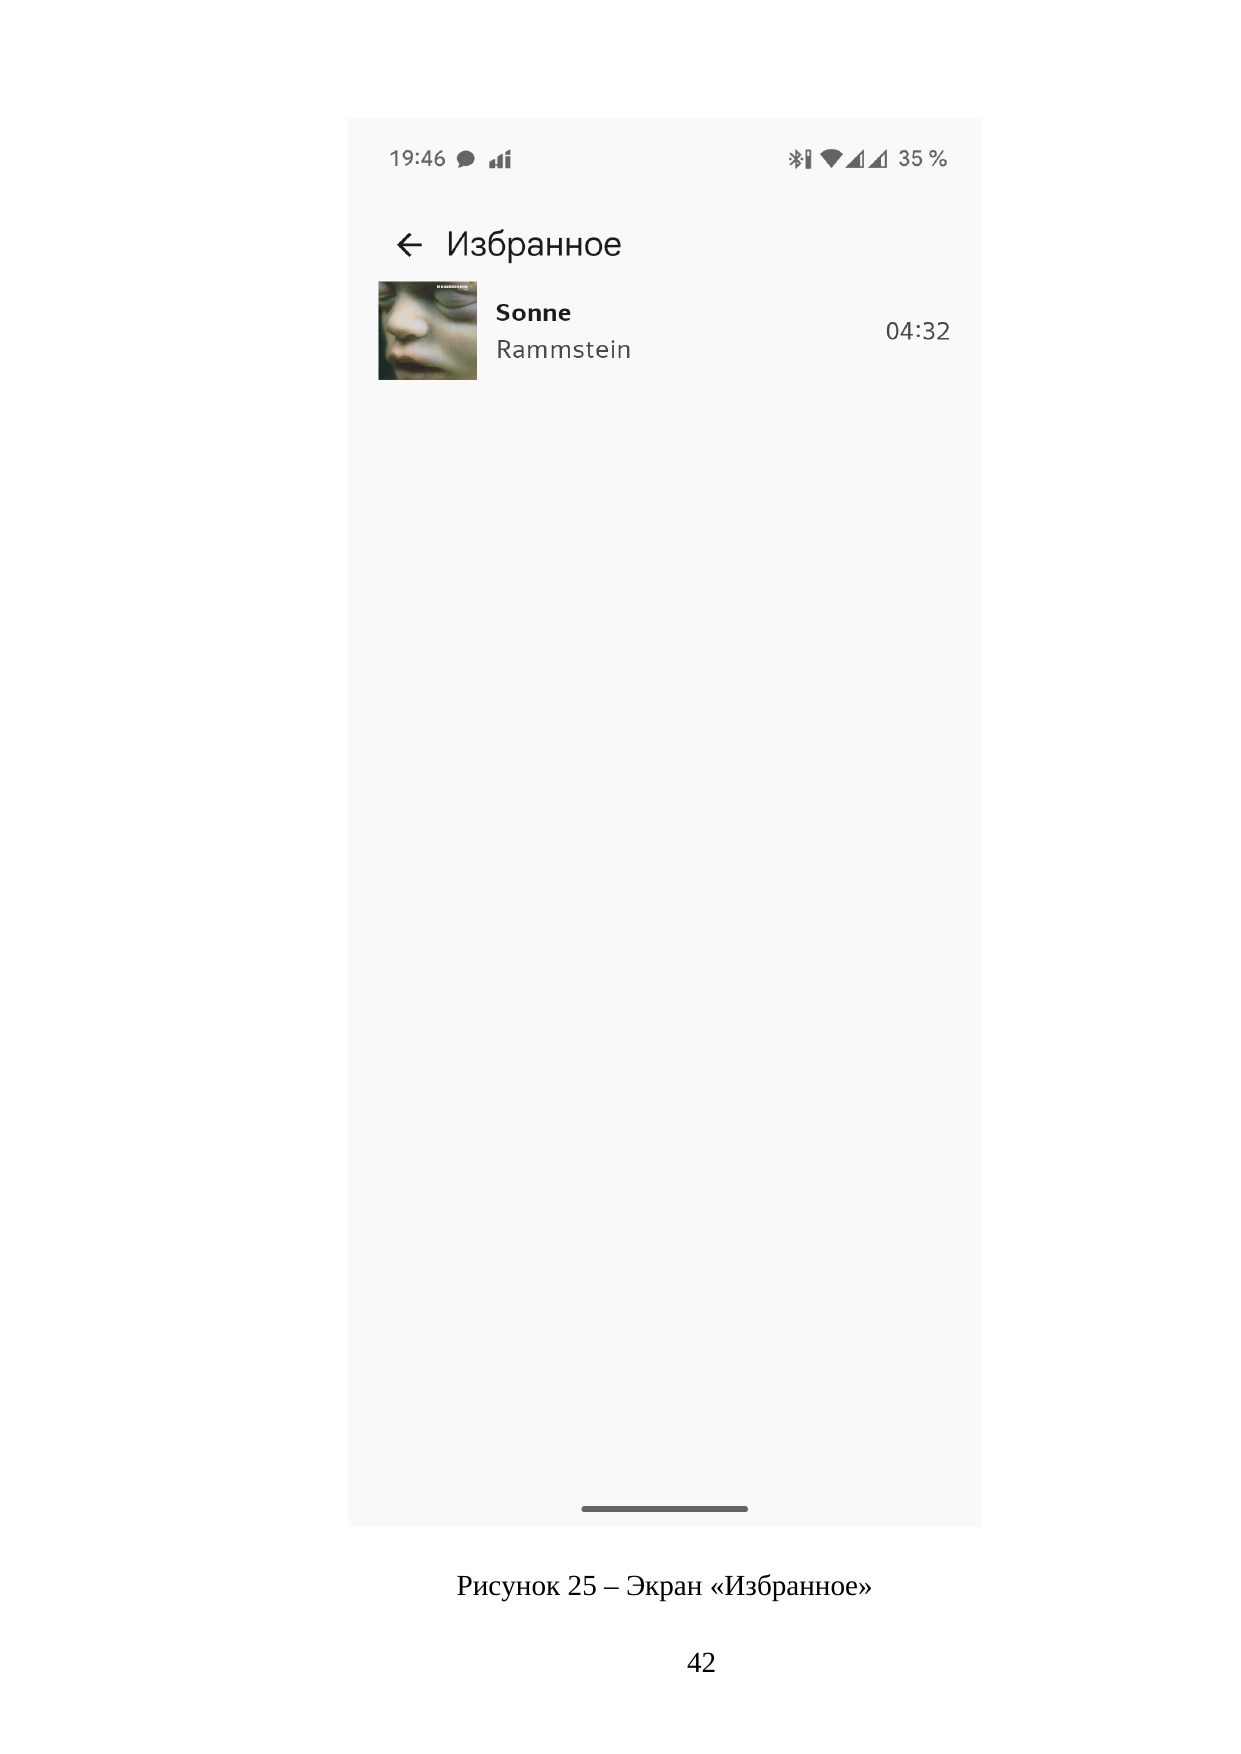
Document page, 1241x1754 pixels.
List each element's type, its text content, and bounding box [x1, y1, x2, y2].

text Рисунок 25 – Экран «Избранное» [177, 1568, 1152, 1602]
picture [347, 118, 982, 1527]
